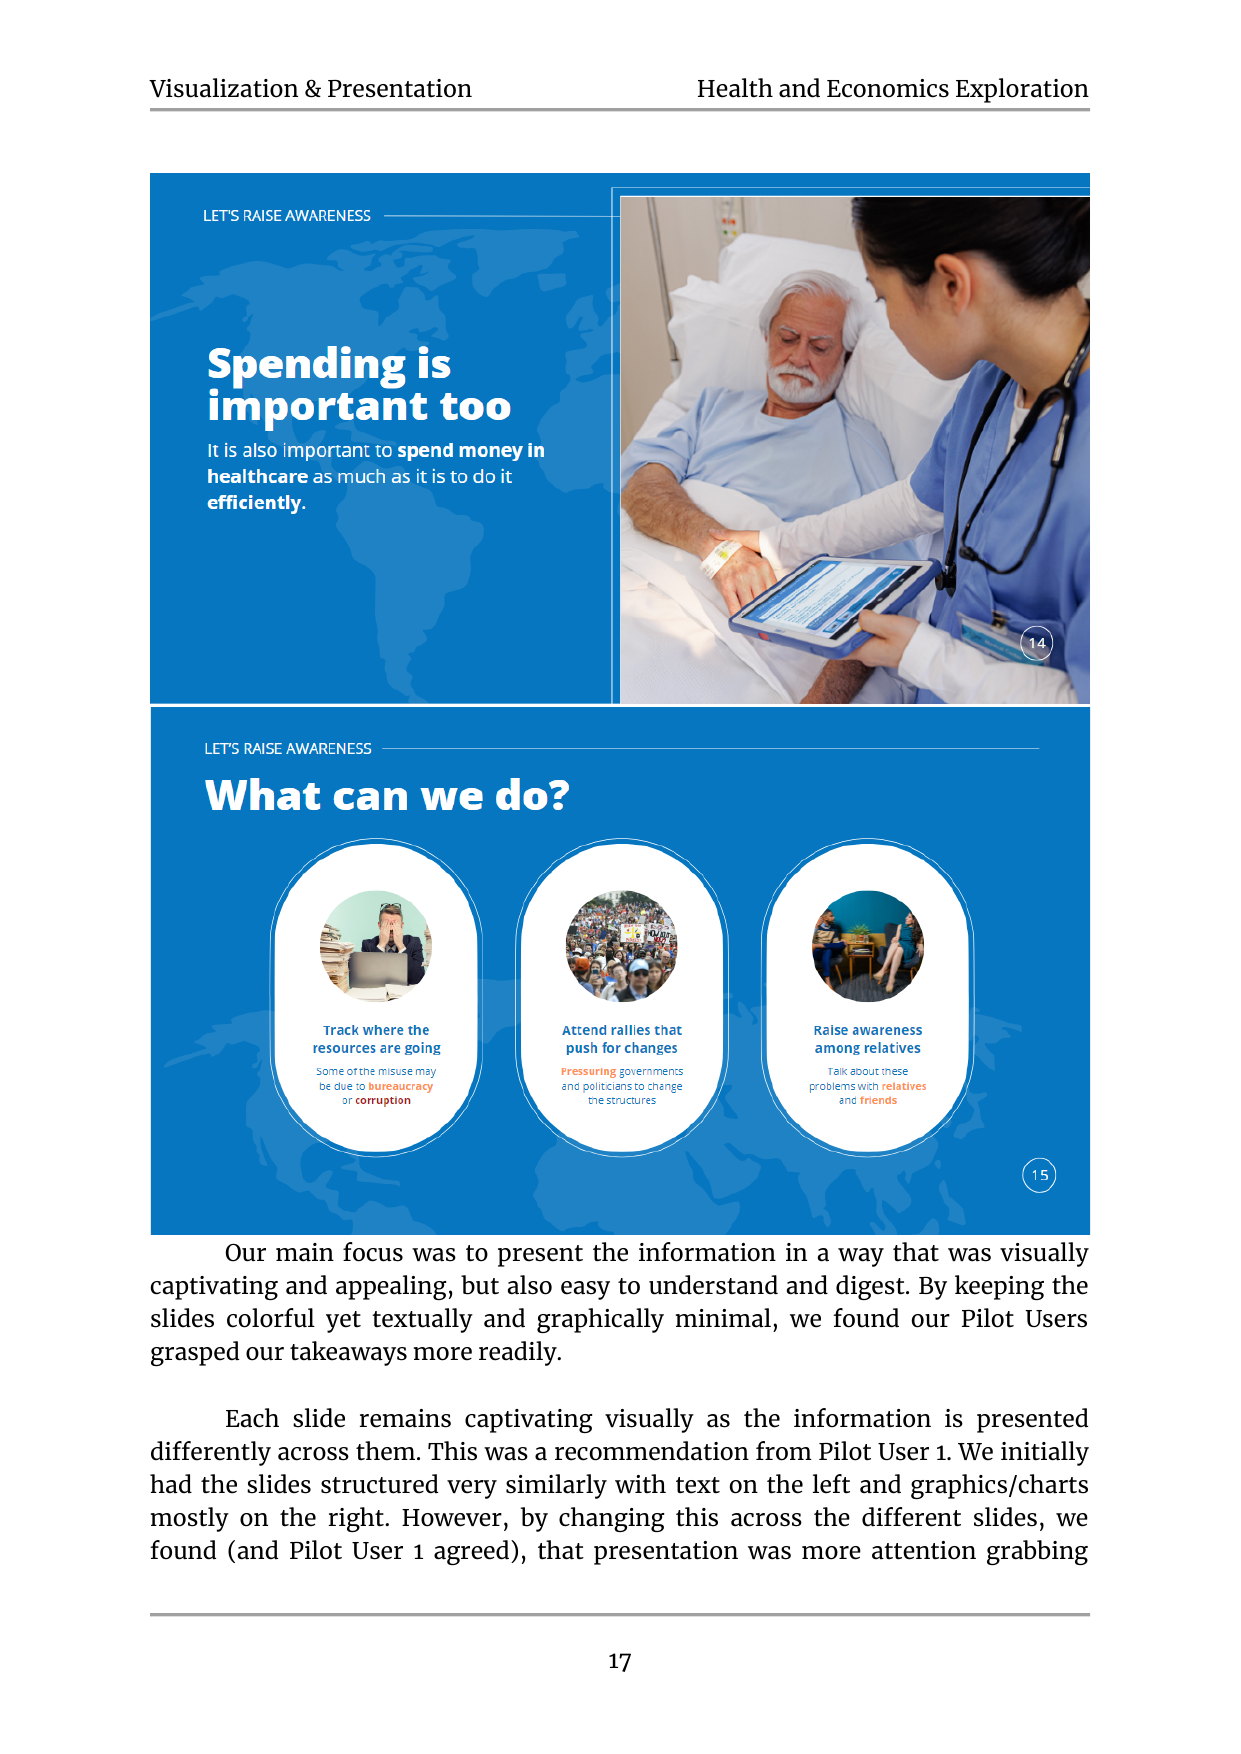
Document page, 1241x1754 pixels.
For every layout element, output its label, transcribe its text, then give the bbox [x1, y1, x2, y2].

picture [150, 707, 1091, 1235]
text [150, 1404, 1090, 1566]
picture [150, 173, 1091, 704]
text Our main focus was to present the information in a way that was visually captivating and appealing, but also easy to understand and digest. By keeping the slides colorful yet textually and graphically minimal, we found our Pilot Users grasped our takeaways more readily. [150, 1239, 1090, 1367]
